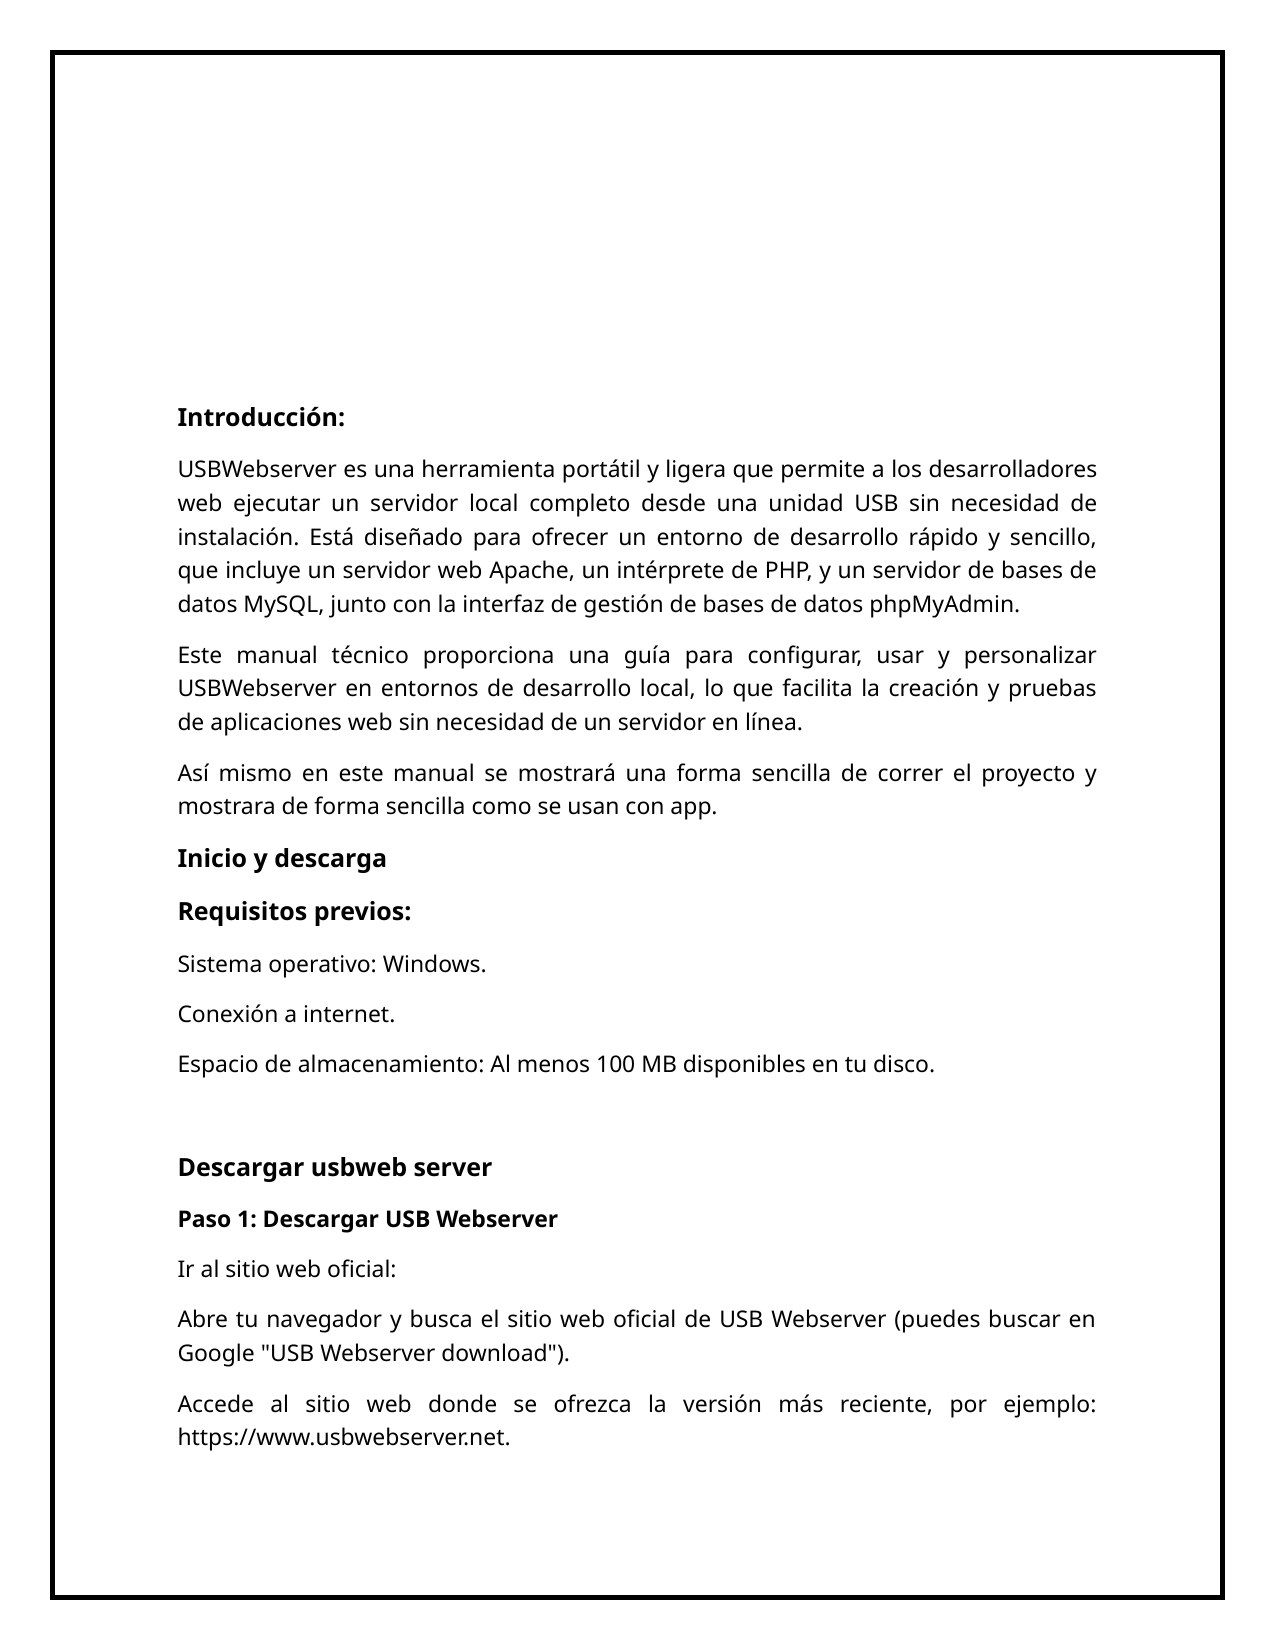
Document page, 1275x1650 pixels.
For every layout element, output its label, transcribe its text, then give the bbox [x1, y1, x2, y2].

text Introducción: [177, 400, 1098, 434]
text Sistema operativo: Windows. [177, 947, 1098, 979]
text Abre tu navegador y busca el sitio web oficial de USB Webserver (puedes buscar en Google "USB Webserver download"). [177, 1303, 1098, 1368]
text Así mismo en este manual se mostrará una forma sencilla de correr el proyecto y mostrara de forma sencilla como se usan con app. [177, 756, 1098, 821]
text Inicio y descarga [177, 841, 1098, 875]
text Espacio de almacenamiento: Al menos 100 MB disponibles en tu disco. [177, 1048, 1098, 1079]
text Ir al sitio web oficial: [177, 1253, 1098, 1284]
text Conexión a internet. [177, 998, 1098, 1029]
text USBWebserver es una herramienta portátil y ligera que permite a los desarrolladores web ejecutar un servidor local completo desde una unidad USB sin necesidad de instalación. Está diseñado para ofrecer un entorno de desarrollo rápido y sencillo, que incluye un servidor web Apache, un intérprete de PHP, y un servidor de bases de datos MySQL, junto con la interfaz de gestión de bases de datos phpMyAdmin. [177, 453, 1098, 619]
text Este manual técnico proporciona una guía para configurar, usar y personalizar USBWebserver en entornos de desarrollo local, lo que facilita la creación y pruebas de aplicaciones web sin necesidad de un servidor en línea. [177, 638, 1098, 737]
text Descargar usbweb server [177, 1149, 1098, 1183]
text Requisitos previos: [177, 894, 1098, 928]
text Paso 1: Descargar USB Webserver [177, 1203, 1098, 1234]
text Accede al sitio web donde se ofrezca la versión más reciente, por ejemplo: https://www.usbwebserver.net. [177, 1388, 1098, 1453]
